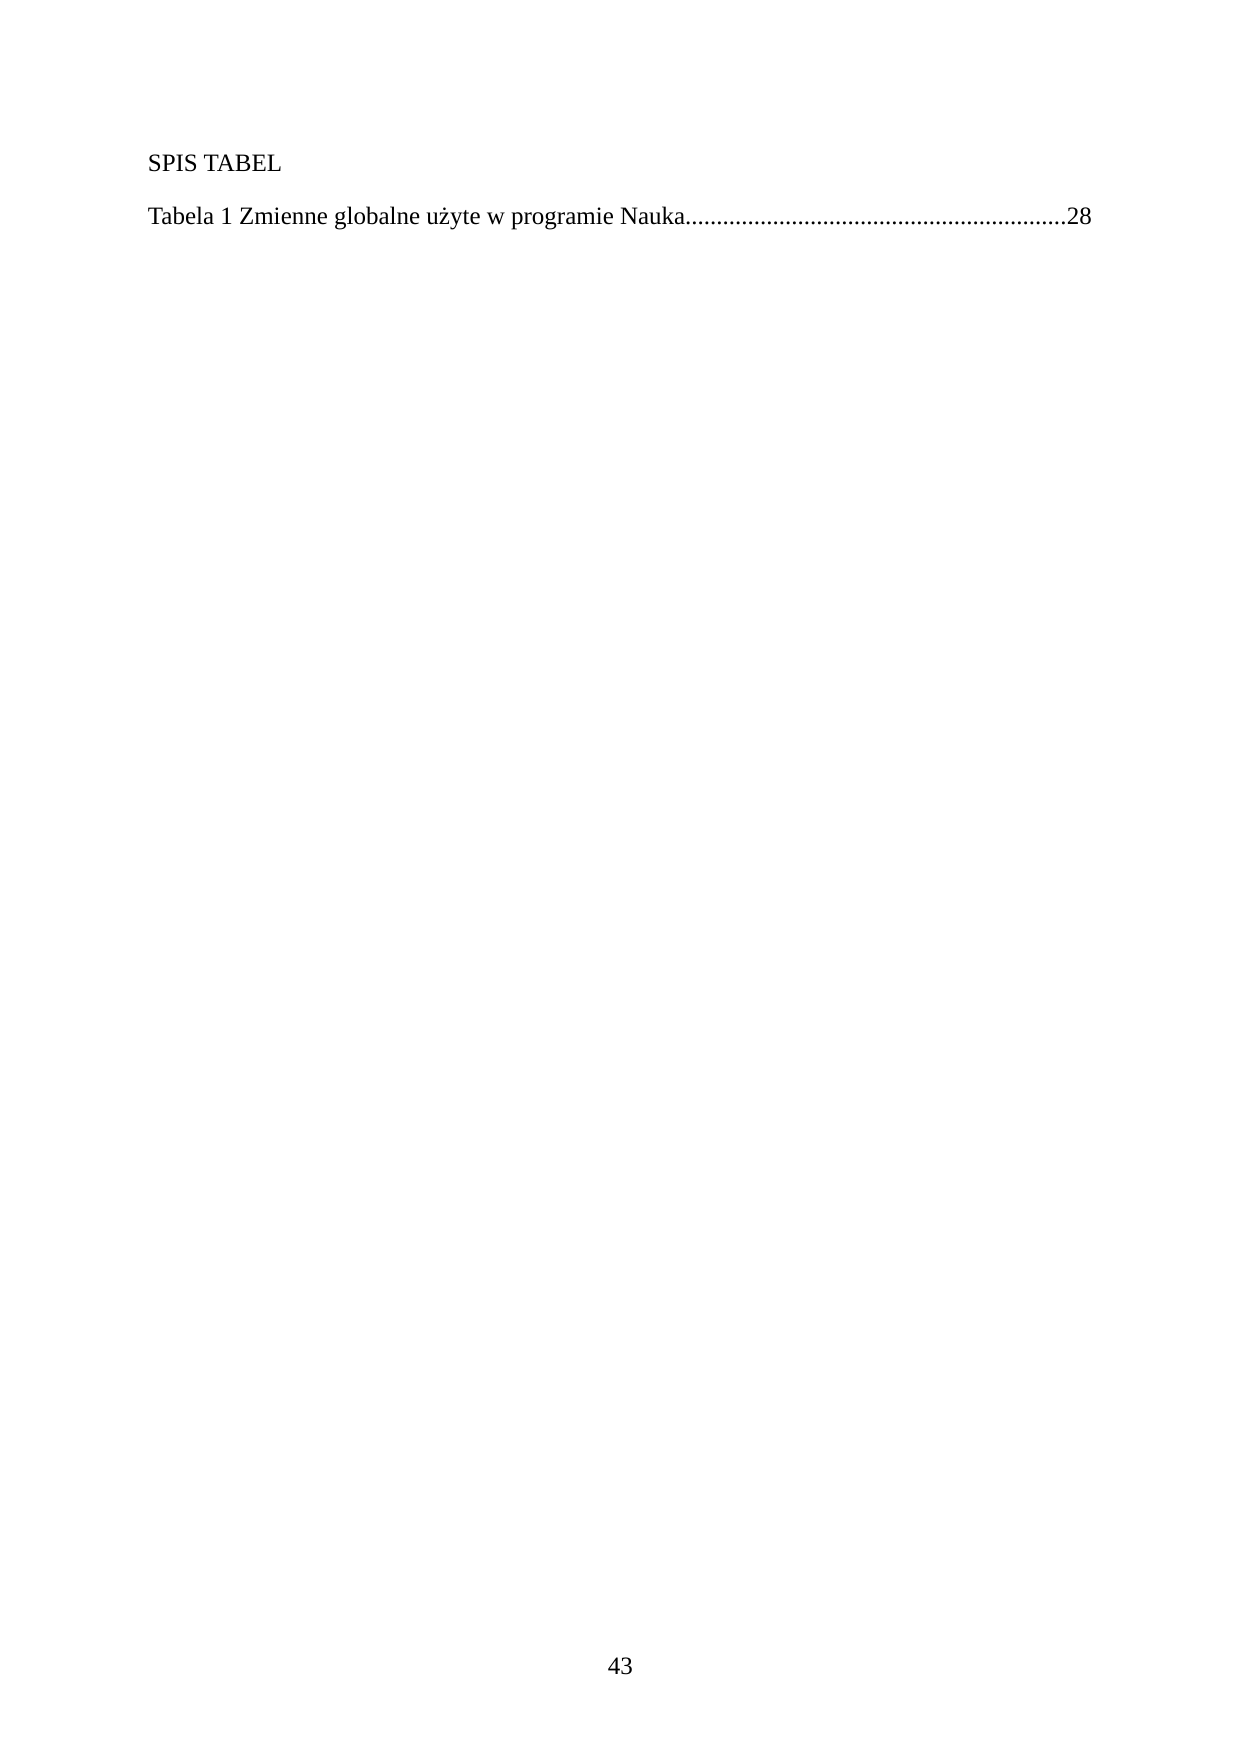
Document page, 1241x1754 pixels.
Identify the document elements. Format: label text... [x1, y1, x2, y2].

text Tabela 1 Zmienne globalne użyte w programie Nauka 28 [148, 201, 1093, 230]
text SPIS TABEL [148, 148, 1093, 176]
